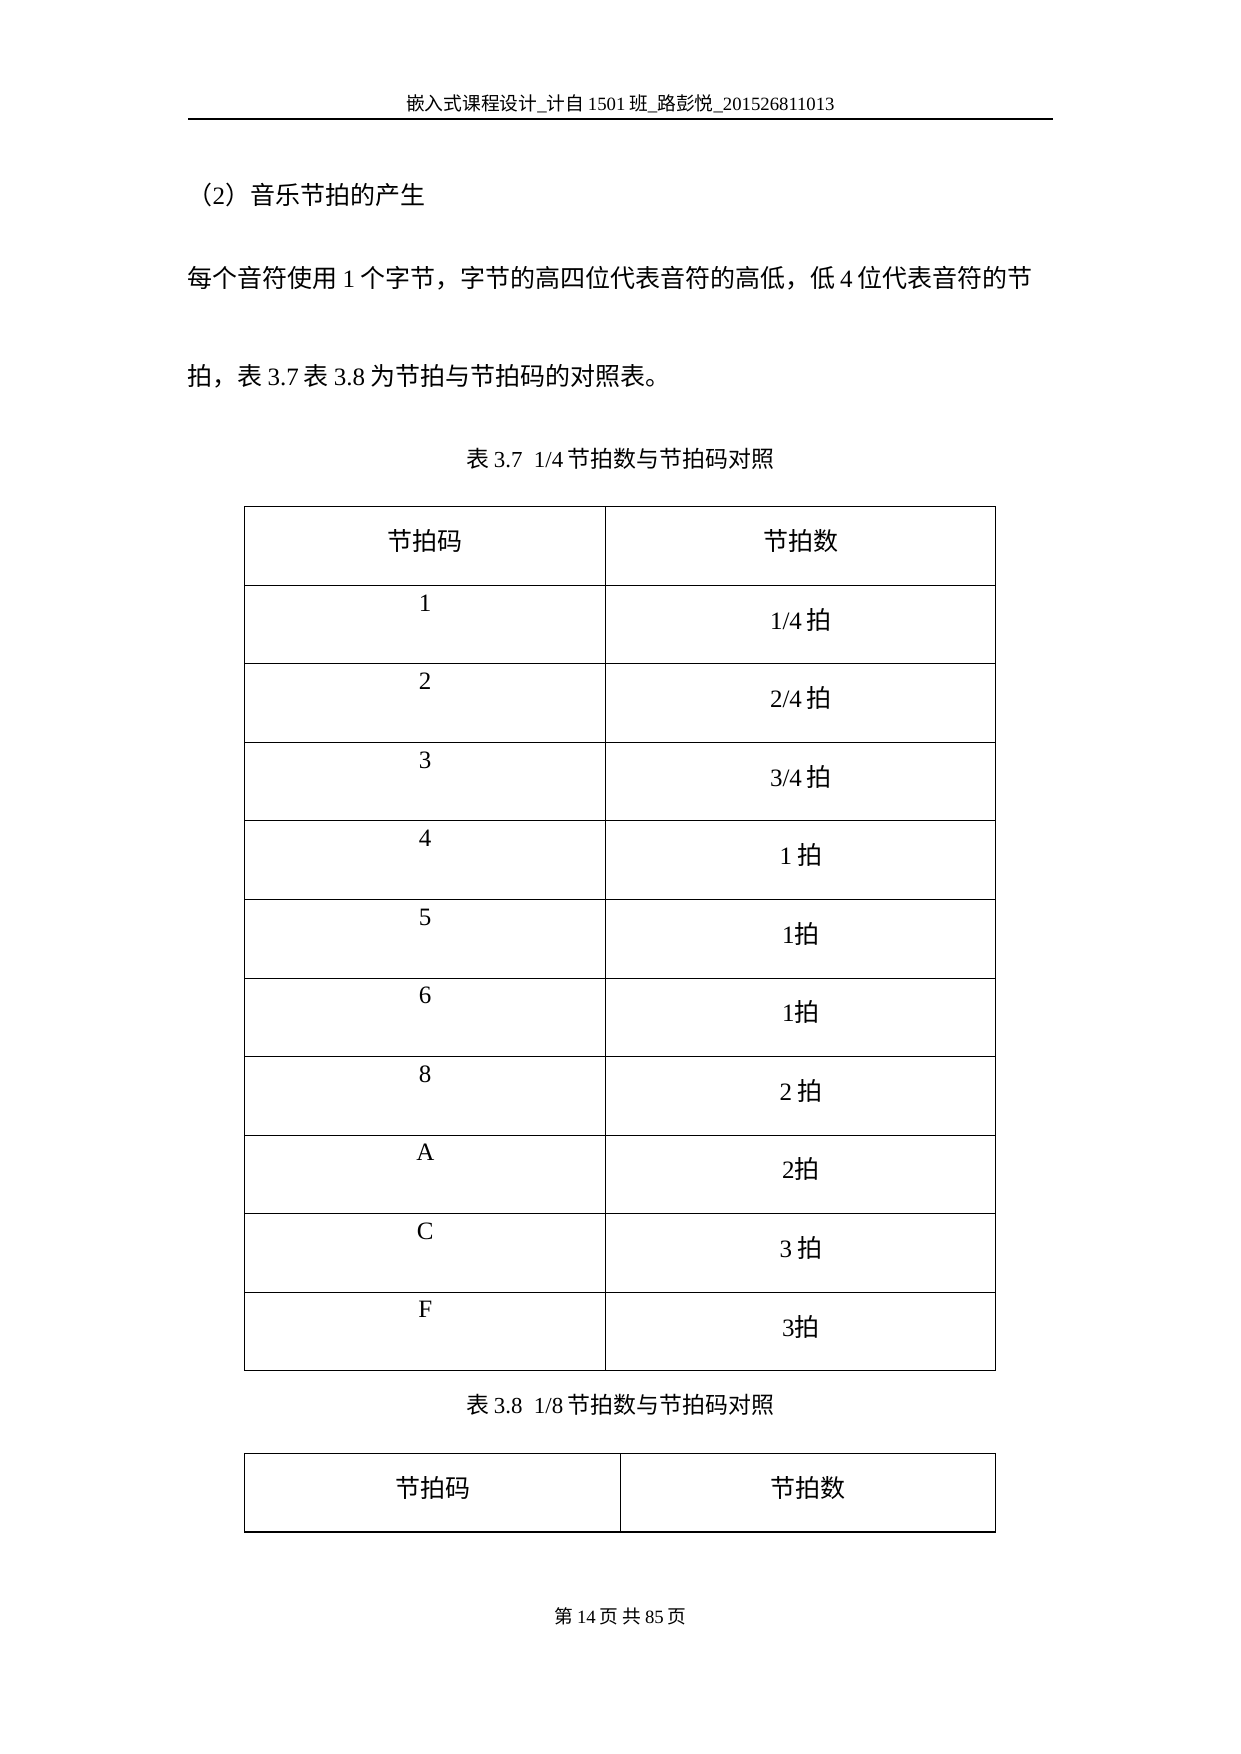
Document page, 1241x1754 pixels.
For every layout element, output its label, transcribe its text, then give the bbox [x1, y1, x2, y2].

table_cell 2拍 [606, 1136, 995, 1213]
table_cell 1拍 [606, 900, 995, 977]
table_cell 2 [245, 664, 605, 742]
table_cell 2拍 [606, 1057, 995, 1134]
table_cell 1拍 [606, 821, 995, 899]
text （2）音乐节拍的产生 [187, 161, 1053, 226]
table_cell 8 [245, 1057, 605, 1134]
table_header 节拍数 [606, 507, 995, 585]
table_cell 2/4拍 [606, 664, 995, 742]
table_header 节拍数 [621, 1454, 995, 1531]
table_cell C [245, 1214, 605, 1292]
table_cell 3 [245, 743, 605, 820]
text 表3.7 1/4节拍数与节拍码对照 [187, 425, 1053, 490]
text 表3.8 1/8节拍数与节拍码对照 [187, 1371, 1053, 1436]
table_cell 4 [245, 821, 605, 899]
table_header 节拍码 [245, 507, 605, 585]
text 每个音符使用1个字节，字节的高四位代表音符的高低，低4位代表音符的节拍，表3.7表3.8为节拍与节拍码的对照表。 [187, 244, 1053, 407]
table_header 节拍码 [245, 1454, 620, 1531]
table_cell 1/4拍 [606, 586, 995, 663]
table_cell 1 [245, 586, 605, 663]
table_cell 5 [245, 900, 605, 977]
table_cell F [245, 1293, 605, 1370]
table_cell 6 [245, 979, 605, 1056]
table_cell 1拍 [606, 979, 995, 1056]
table_cell 3拍 [606, 1293, 995, 1370]
table_cell 3拍 [606, 1214, 995, 1292]
table_cell 3/4拍 [606, 743, 995, 820]
table_cell A [245, 1136, 605, 1213]
